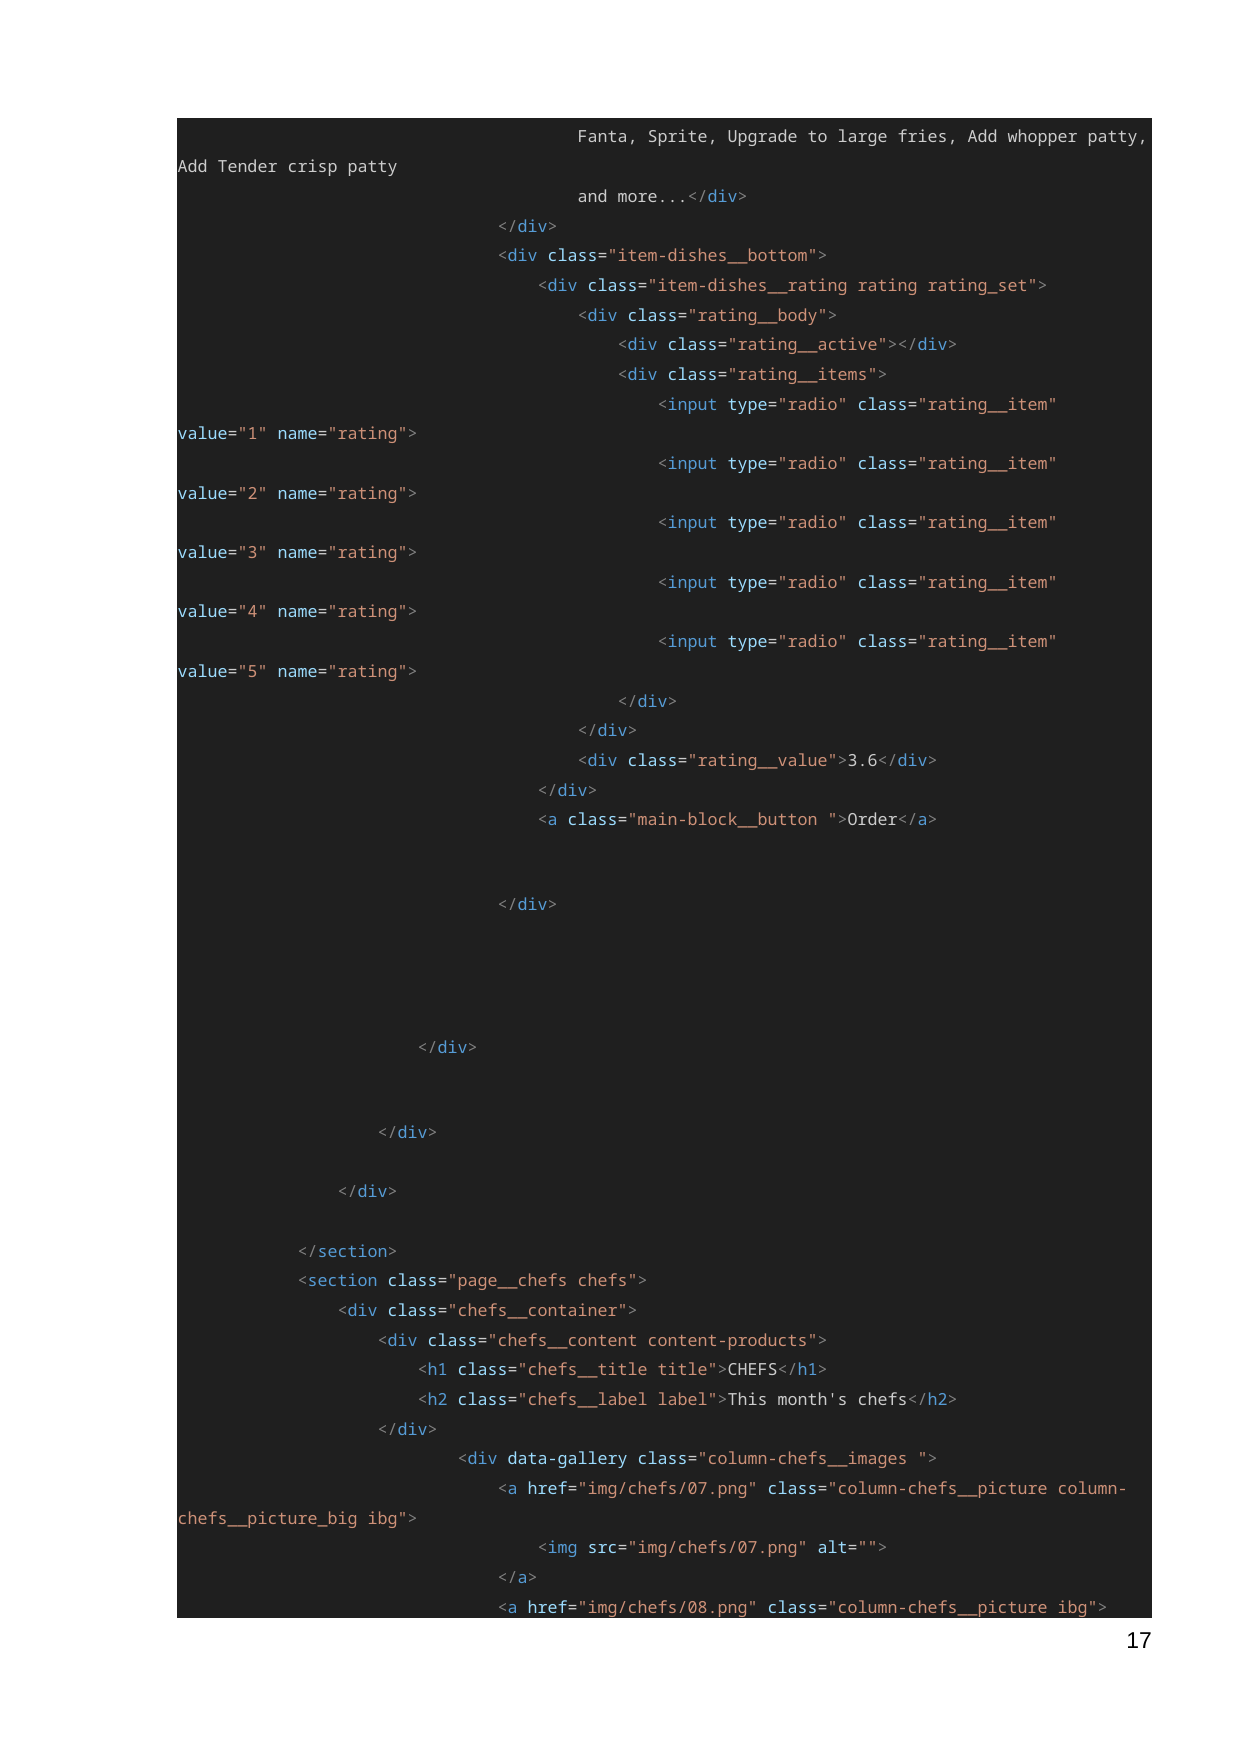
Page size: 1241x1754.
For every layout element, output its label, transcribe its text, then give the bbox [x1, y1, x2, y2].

text <div class="rating__value">3.6</div> [177, 742, 1152, 771]
text </a> [177, 1559, 1152, 1588]
text </div> [177, 682, 1152, 712]
text <input type="radio" class="rating__item" value="1" name="rating"> [177, 385, 1152, 445]
text <input type="radio" class="rating__item" value="4" name="rating"> [177, 563, 1152, 623]
text </div> [177, 1173, 1152, 1202]
text <input type="radio" class="rating__item" value="2" name="rating"> [177, 445, 1152, 504]
text </div> [177, 207, 1152, 237]
text <img src="img/chefs/07.png" alt=""> [177, 1529, 1152, 1559]
text <a href="img/chefs/08.png" class="column-chefs__picture ibg"> [177, 1588, 1152, 1618]
text <div class="chefs__content content-products"> [177, 1321, 1152, 1351]
text </div> [177, 885, 1152, 915]
text <div class="chefs__container"> [177, 1292, 1152, 1321]
text <a class="main-block__button ">Order</a> [177, 801, 1152, 831]
text <div data-gallery class="column-chefs__images "> [177, 1440, 1152, 1470]
text </div> [177, 1113, 1152, 1143]
text <div class="item-dishes__rating rating rating_set"> [177, 267, 1152, 296]
text and more...</div> [177, 177, 1152, 207]
text <h1 class="chefs__title title">CHEFS</h1> [177, 1351, 1152, 1381]
text </div> [177, 771, 1152, 801]
text <div class="item-dishes__bottom"> [177, 237, 1152, 267]
text <div class="rating__items"> [177, 356, 1152, 385]
text </div> [177, 712, 1152, 742]
text <input type="radio" class="rating__item" value="5" name="rating"> [177, 623, 1152, 682]
text </section> [177, 1232, 1152, 1262]
text <input type="radio" class="rating__item" value="3" name="rating"> [177, 504, 1152, 563]
text </div> [177, 1029, 1152, 1059]
text <section class="page__chefs chefs"> [177, 1262, 1152, 1292]
text <div class="rating__body"> [177, 296, 1152, 326]
text <a href="img/chefs/07.png" class="column-chefs__picture column-chefs__picture_big ibg"> [177, 1470, 1152, 1529]
text </div> [177, 1410, 1152, 1440]
text <h2 class="chefs__label label">This month's chefs</h2> [177, 1381, 1152, 1410]
text <div class="rating__active"></div> [177, 326, 1152, 356]
text Fanta, Sprite, Upgrade to large fries, Add whopper patty, Add Tender crisp patty [177, 118, 1152, 177]
